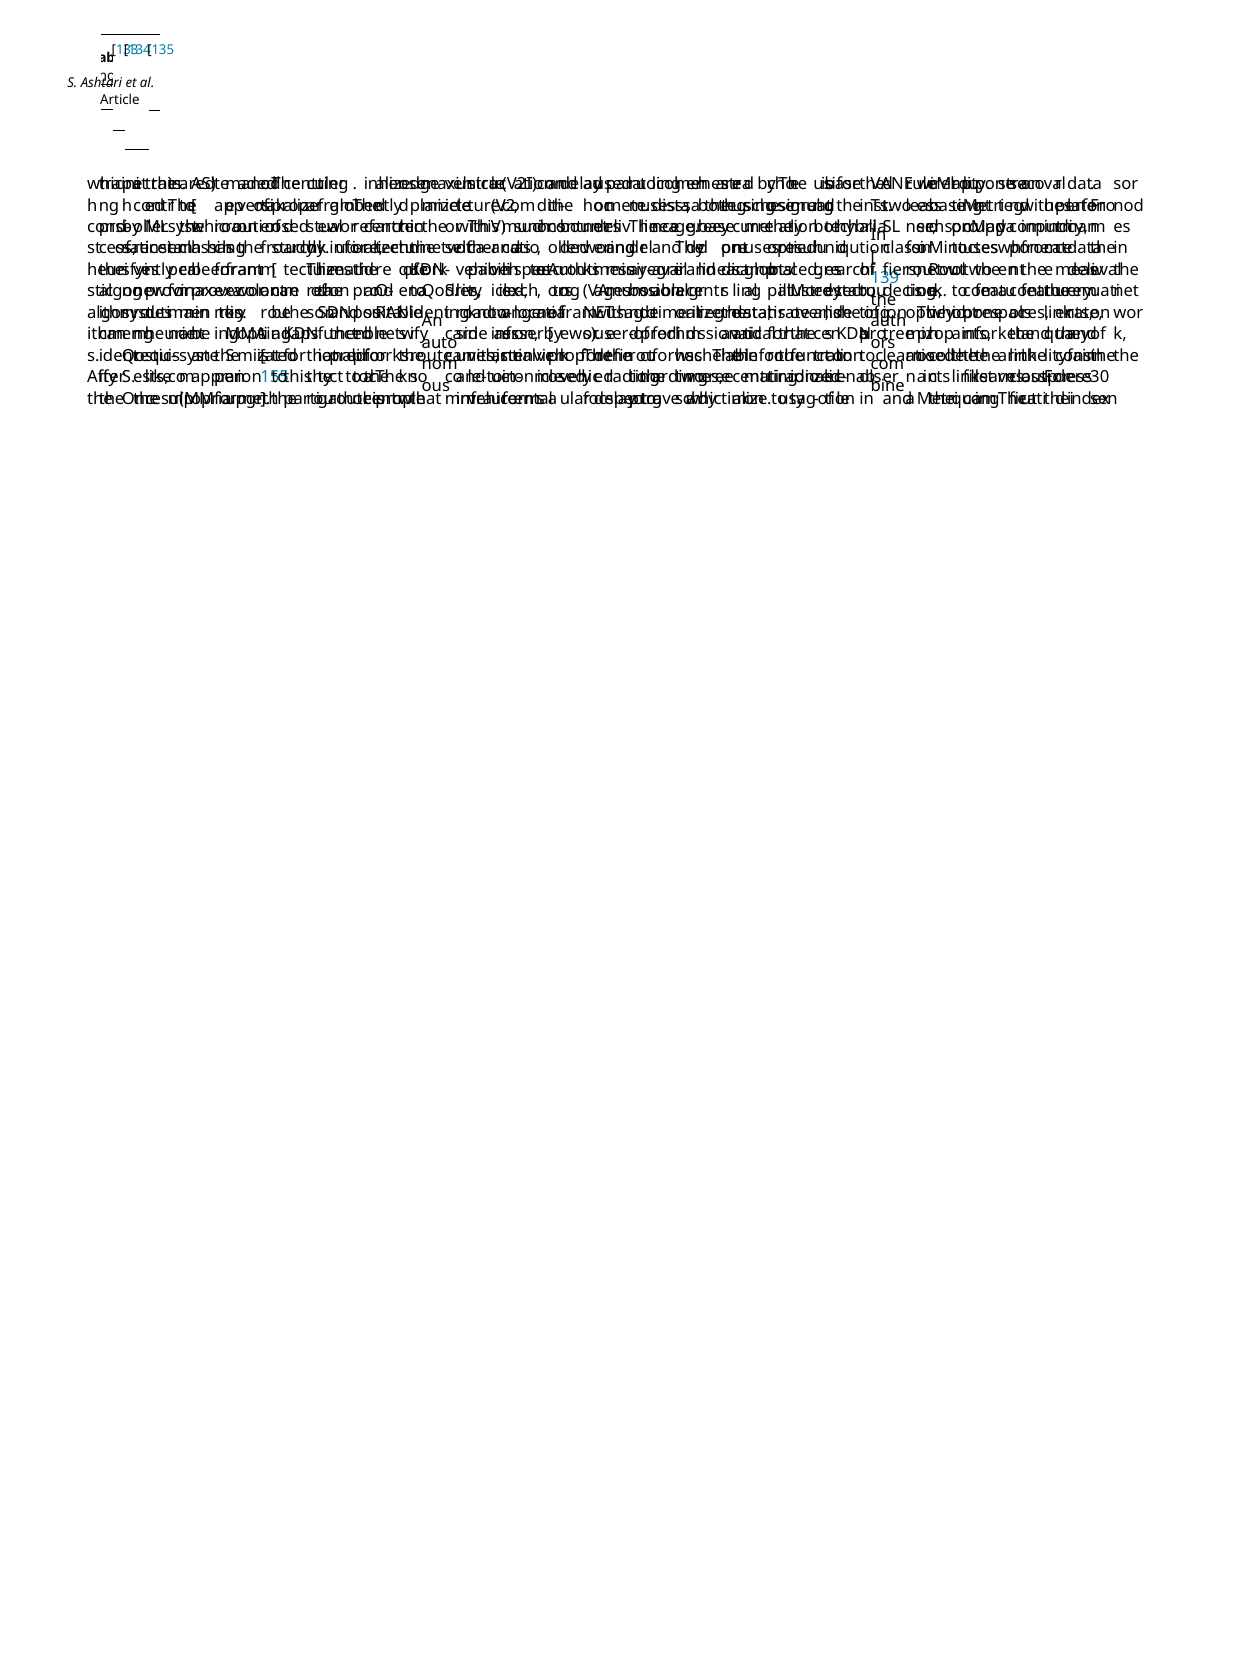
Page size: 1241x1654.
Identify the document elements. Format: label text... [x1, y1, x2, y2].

picture [117, 44, 121, 54]
table_header S. Ashtari et al. [67, 69, 101, 100]
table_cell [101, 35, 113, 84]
table_cell [134] [125, 35, 149, 148]
picture [125, 44, 141, 52]
